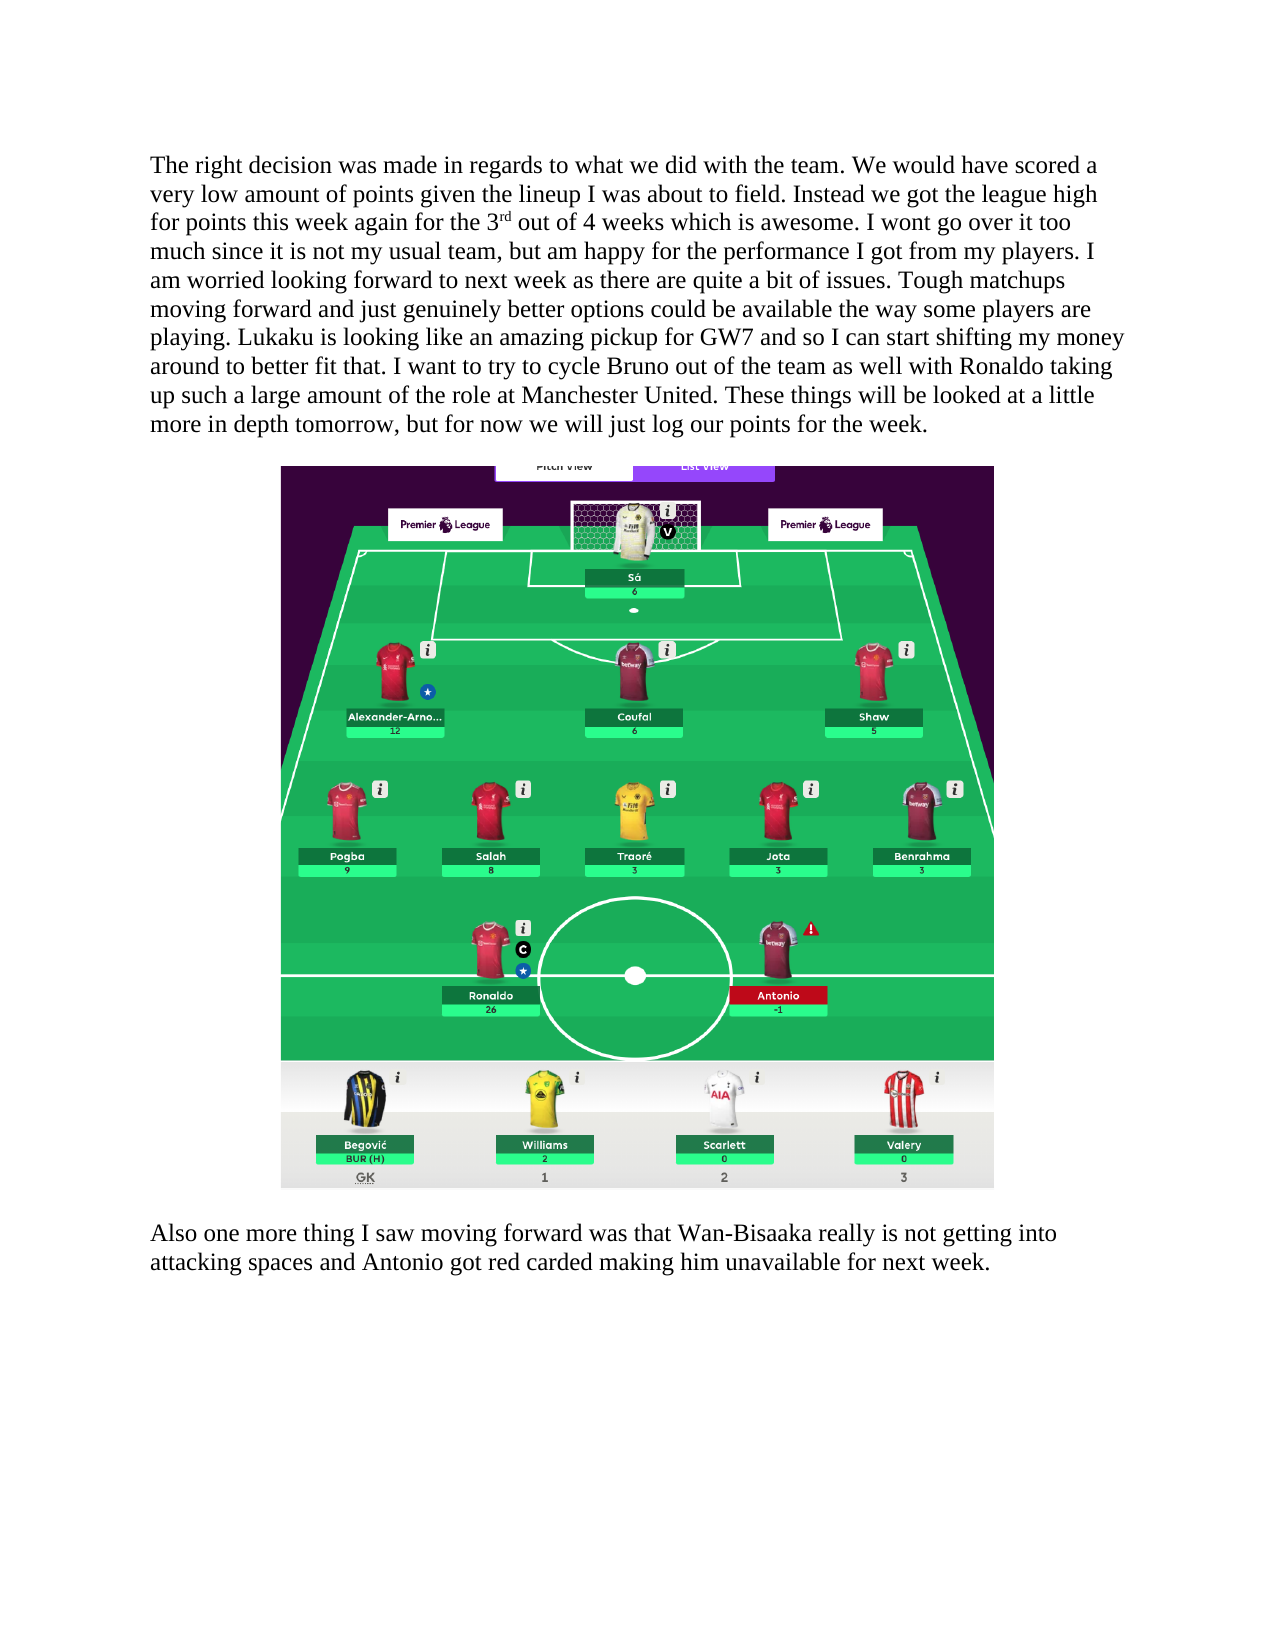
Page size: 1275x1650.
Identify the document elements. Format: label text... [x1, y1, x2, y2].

text The right decision was made in regards to what we did with the team. We would have scored a very low amount of points given the lineup I was about to field. Instead we got the league high for points this week again for the 3rd out of 4 weeks which is awesome. I wont go over it too much since it is not my usual team, but am happy for the performance I got from my players. I am worried looking forward to next week as there are quite a bit of issues. Tough matchups moving forward and just genuinely better options could be available the way some players are playing. Lukaku is looking like an amazing pickup for GW7 and so I can start shifting my money around to better fit that. I want to try to cycle Bruno out of the team as well with Ronaldo taking up such a large amount of the role at Manchester United. These things will be looked at a little more in depth tomorrow, but for now we will just log our points for the week. [150, 150, 1125, 437]
picture [280, 466, 995, 1190]
text Also one more thing I saw moving forward was that Wan-Bisaaka really is not getting into attacking spaces and Antonio got red carded making him unavailable for next week. [150, 1218, 1125, 1276]
